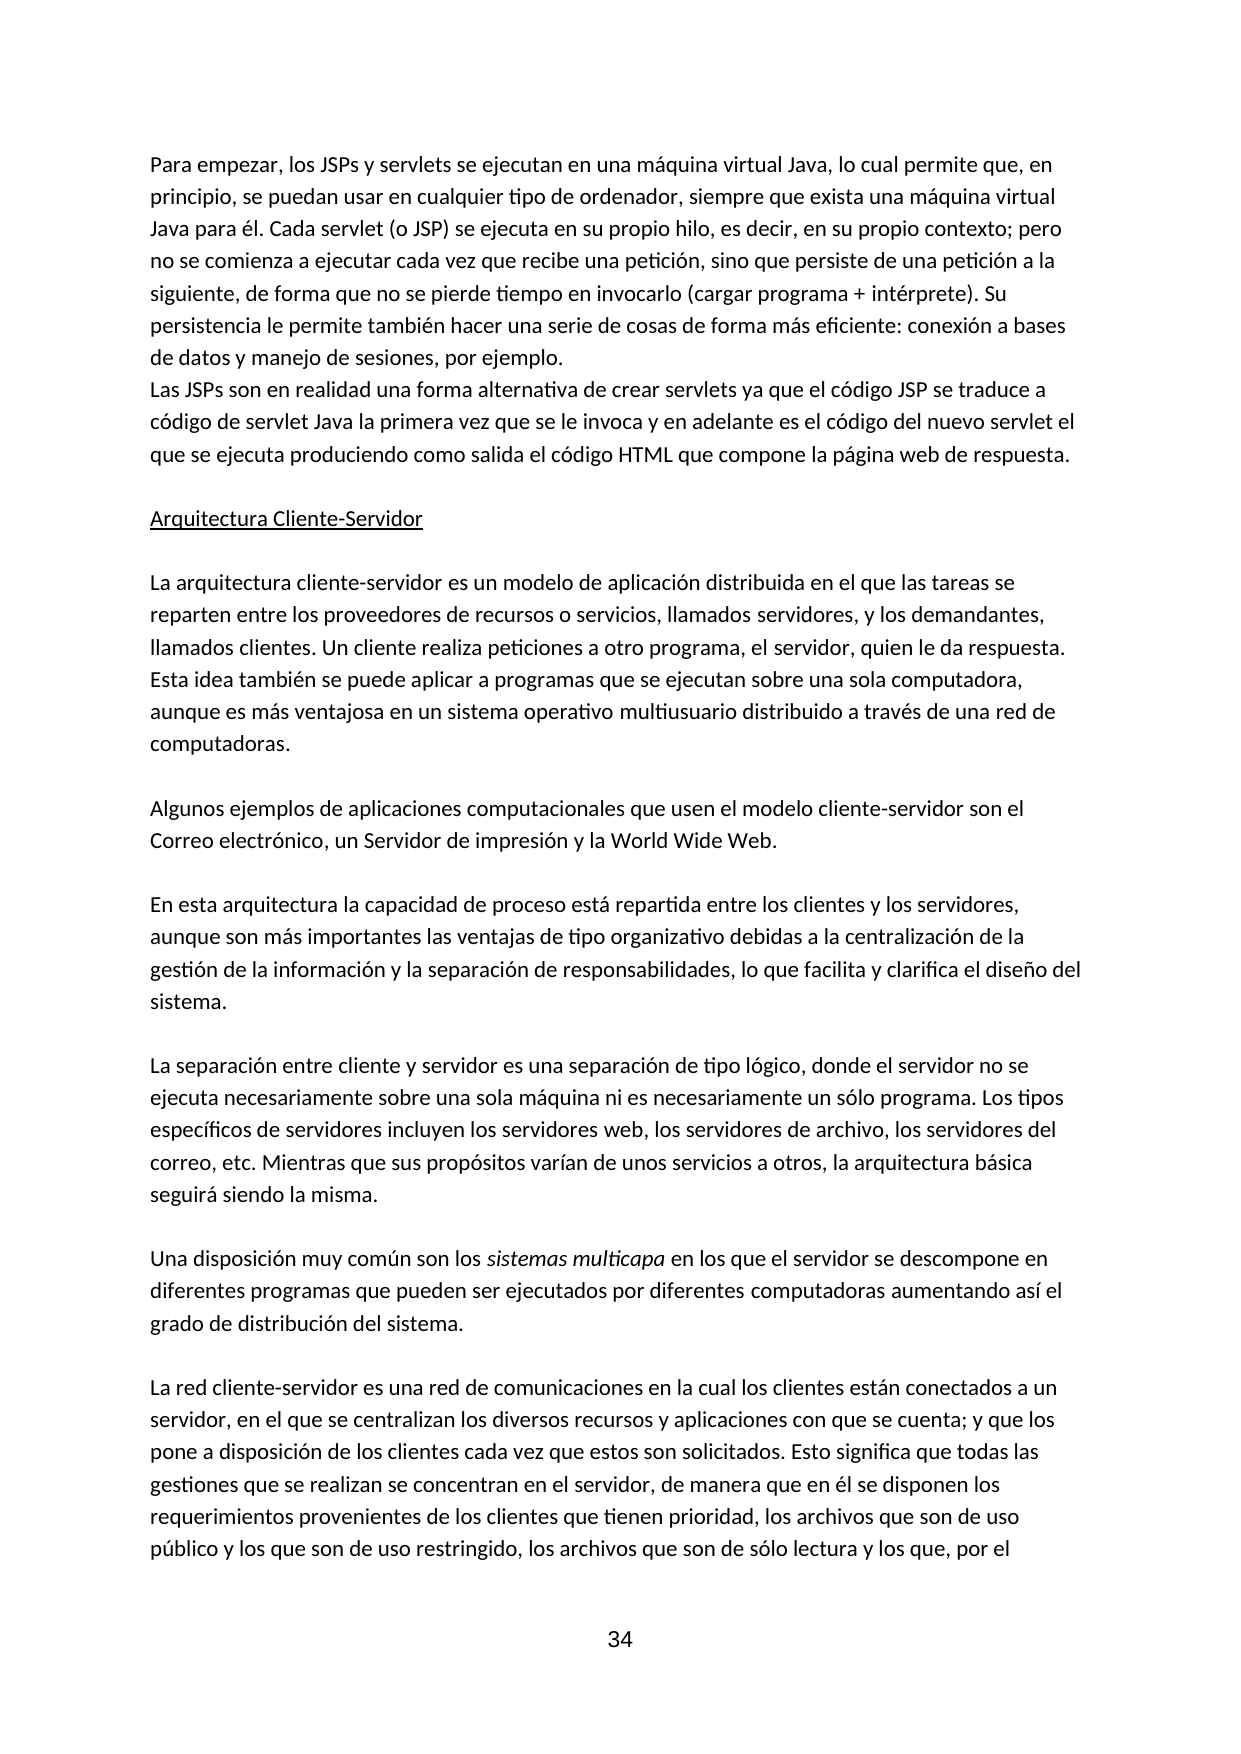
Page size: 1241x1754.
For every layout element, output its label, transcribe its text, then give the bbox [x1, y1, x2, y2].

text Una disposición muy común son los sistemas multicapa en los que el servidor se descompone en diferentes programas que pueden ser ejecutados por diferentes computadoras aumentando así el grado de distribución del sistema. [150, 1244, 1090, 1337]
text Las JSPs son en realidad una forma alternativa de crear servlets ya que el código JSP se traduce a código de servlet Java la primera vez que se le invoca y en adelante es el código del nuevo servlet el que se ejecuta produciendo como salida el código HTML que compone la página web de respuesta. [150, 375, 1090, 468]
text La arquitectura cliente-servidor es un modelo de aplicación distribuida en el que las tareas se reparten entre los proveedores de recursos o servicios, llamados servidores, y los demandantes, llamados clientes. Un cliente realiza peticiones a otro programa, el servidor, quien le da respuesta. Esta idea también se puede aplicar a programas que se ejecutan sobre una sola computadora, aunque es más ventajosa en un sistema operativo multiusuario distribuido a través de una red de computadoras. [150, 568, 1090, 757]
text La separación entre cliente y servidor es una separación de tipo lógico, donde el servidor no se ejecuta necesariamente sobre una sola máquina ni es necesariamente un sólo programa. Los tipos específicos de servidores incluyen los servidores web, los servidores de archivo, los servidores del correo, etc. Mientras que sus propósitos varían de unos servicios a otros, la arquitectura básica seguirá siendo la misma. [150, 1051, 1090, 1208]
text Algunos ejemplos de aplicaciones computacionales que usen el modelo cliente-servidor son el Correo electrónico, un Servidor de impresión y la World Wide Web. [150, 794, 1090, 854]
text Arquitectura Cliente-Servidor [150, 504, 1090, 532]
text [150, 1373, 1090, 1562]
text Para empezar, los JSPs y servlets se ejecutan en una máquina virtual Java, lo cual permite que, en principio, se puedan usar en cualquier tipo de ordenador, siempre que exista una máquina virtual Java para él. Cada servlet (o JSP) se ejecuta en su propio hilo, es decir, en su propio contexto; pero no se comienza a ejecutar cada vez que recibe una petición, sino que persiste de una petición a la siguiente, de forma que no se pierde tiempo en invocarlo (cargar programa + intérprete). Su persistencia le permite también hacer una serie de cosas de forma más eficiente: conexión a bases de datos y manejo de sesiones, por ejemplo. [150, 150, 1090, 371]
text En esta arquitectura la capacidad de proceso está repartida entre los clientes y los servidores, aunque son más importantes las ventajas de tipo organizativo debidas a la centralización de la gestión de la información y la separación de responsabilidades, lo que facilita y clarifica el diseño del sistema. [150, 890, 1090, 1015]
